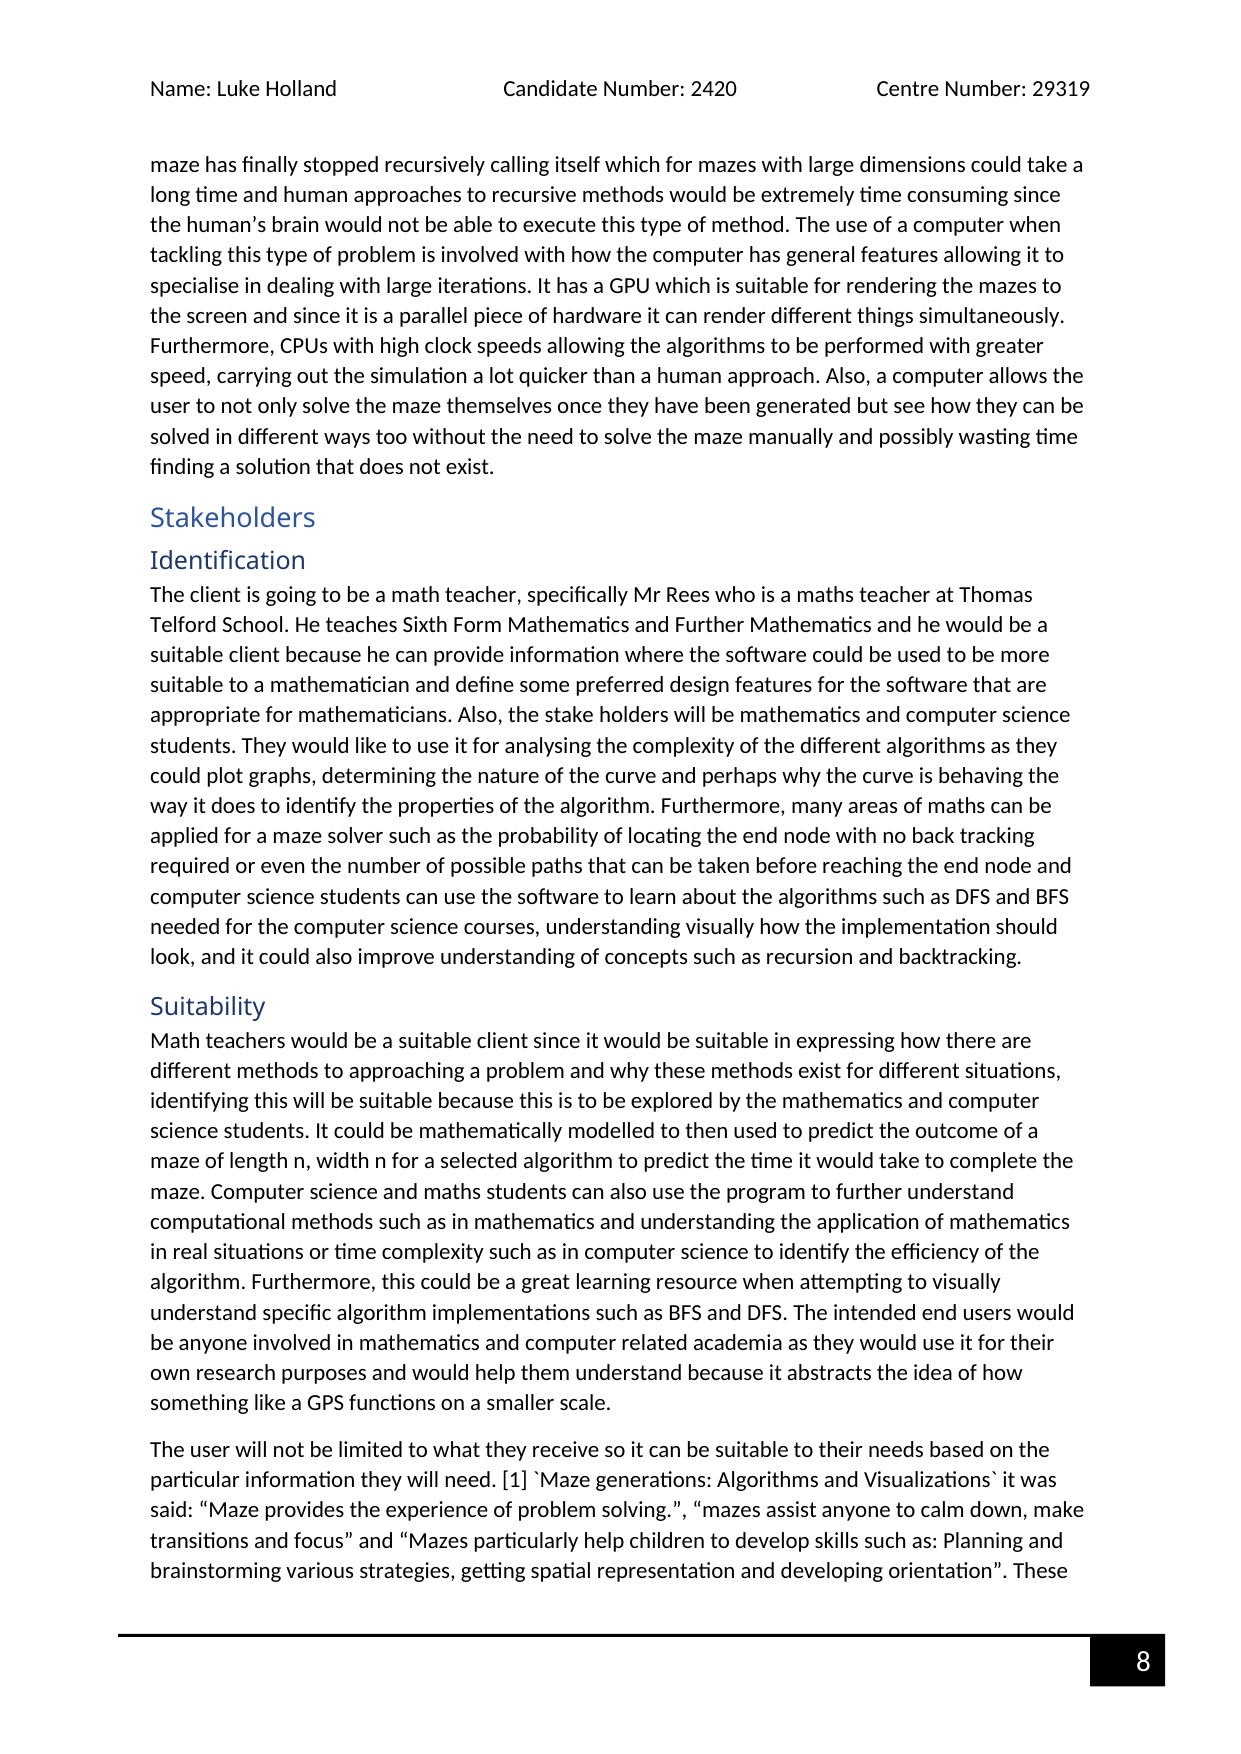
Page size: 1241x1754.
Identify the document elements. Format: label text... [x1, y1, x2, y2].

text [150, 150, 1090, 480]
subtitle Stakeholders [150, 499, 1090, 536]
subtitle Suitability [150, 989, 1090, 1023]
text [150, 1435, 1090, 1584]
text Math teachers would be a suitable client since it would be suitable in expressing how there are different methods to approaching a problem and why these methods exist for different situations, identifying this will be suitable because this is to be explored by the mathematics and computer science students. It could be mathematically modelled to then used to predict the outcome of a maze of length n, width n for a selected algorithm to predict the time it would take to complete the maze. Computer science and maths students can also use the program to further understand computational methods such as in mathematics and understanding the application of mathematics in real situations or time complexity such as in computer science to identify the efficiency of the algorithm. Furthermore, this could be a great learning resource when attempting to visually understand specific algorithm implementations such as BFS and DFS. The intended end users would be anyone involved in mathematics and computer related academia as they would use it for their own research purposes and would help them understand because it abstracts the idea of how something like a GPS functions on a smaller scale. [150, 1026, 1090, 1416]
subtitle Identification [150, 543, 1090, 577]
text The client is going to be a math teacher, specifically Mr Rees who is a maths teacher at Thomas Telford School. He teaches Sixth Form Mathematics and Further Mathematics and he would be a suitable client because he can provide information where the software could be used to be more suitable to a mathematician and define some preferred design features for the software that are appropriate for mathematicians. Also, the stake holders will be mathematics and computer science students. They would like to use it for analysing the complexity of the different algorithms as they could plot graphs, determining the nature of the curve and perhaps why the curve is behaving the way it does to identify the properties of the algorithm. Furthermore, many areas of maths can be applied for a maze solver such as the probability of locating the end node with no back tracking required or even the number of possible paths that can be taken before reaching the end node and computer science students can use the software to learn about the algorithms such as DFS and BFS needed for the computer science courses, understanding visually how the implementation should look, and it could also improve understanding of concepts such as recursion and backtracking. [150, 580, 1090, 970]
